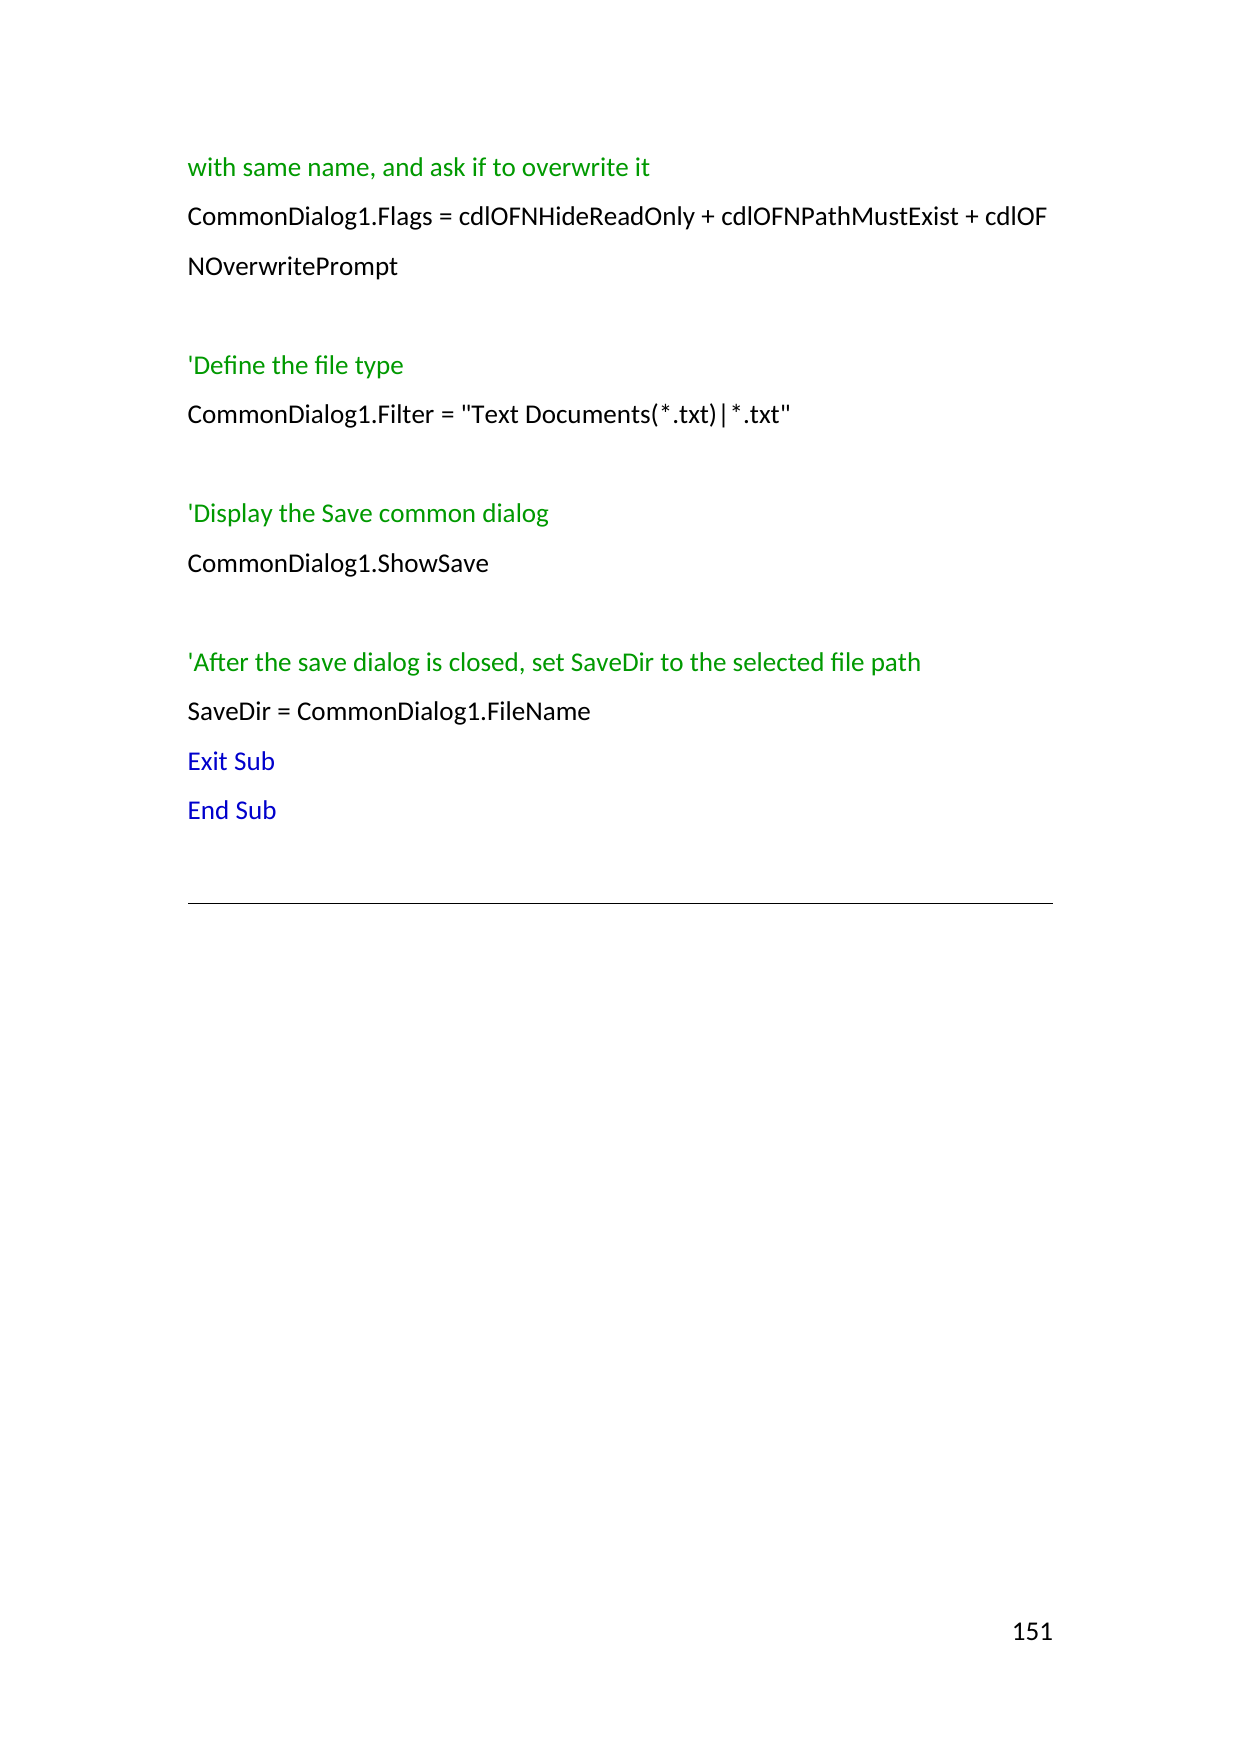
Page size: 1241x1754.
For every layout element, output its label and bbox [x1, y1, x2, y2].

text [187, 150, 1053, 826]
